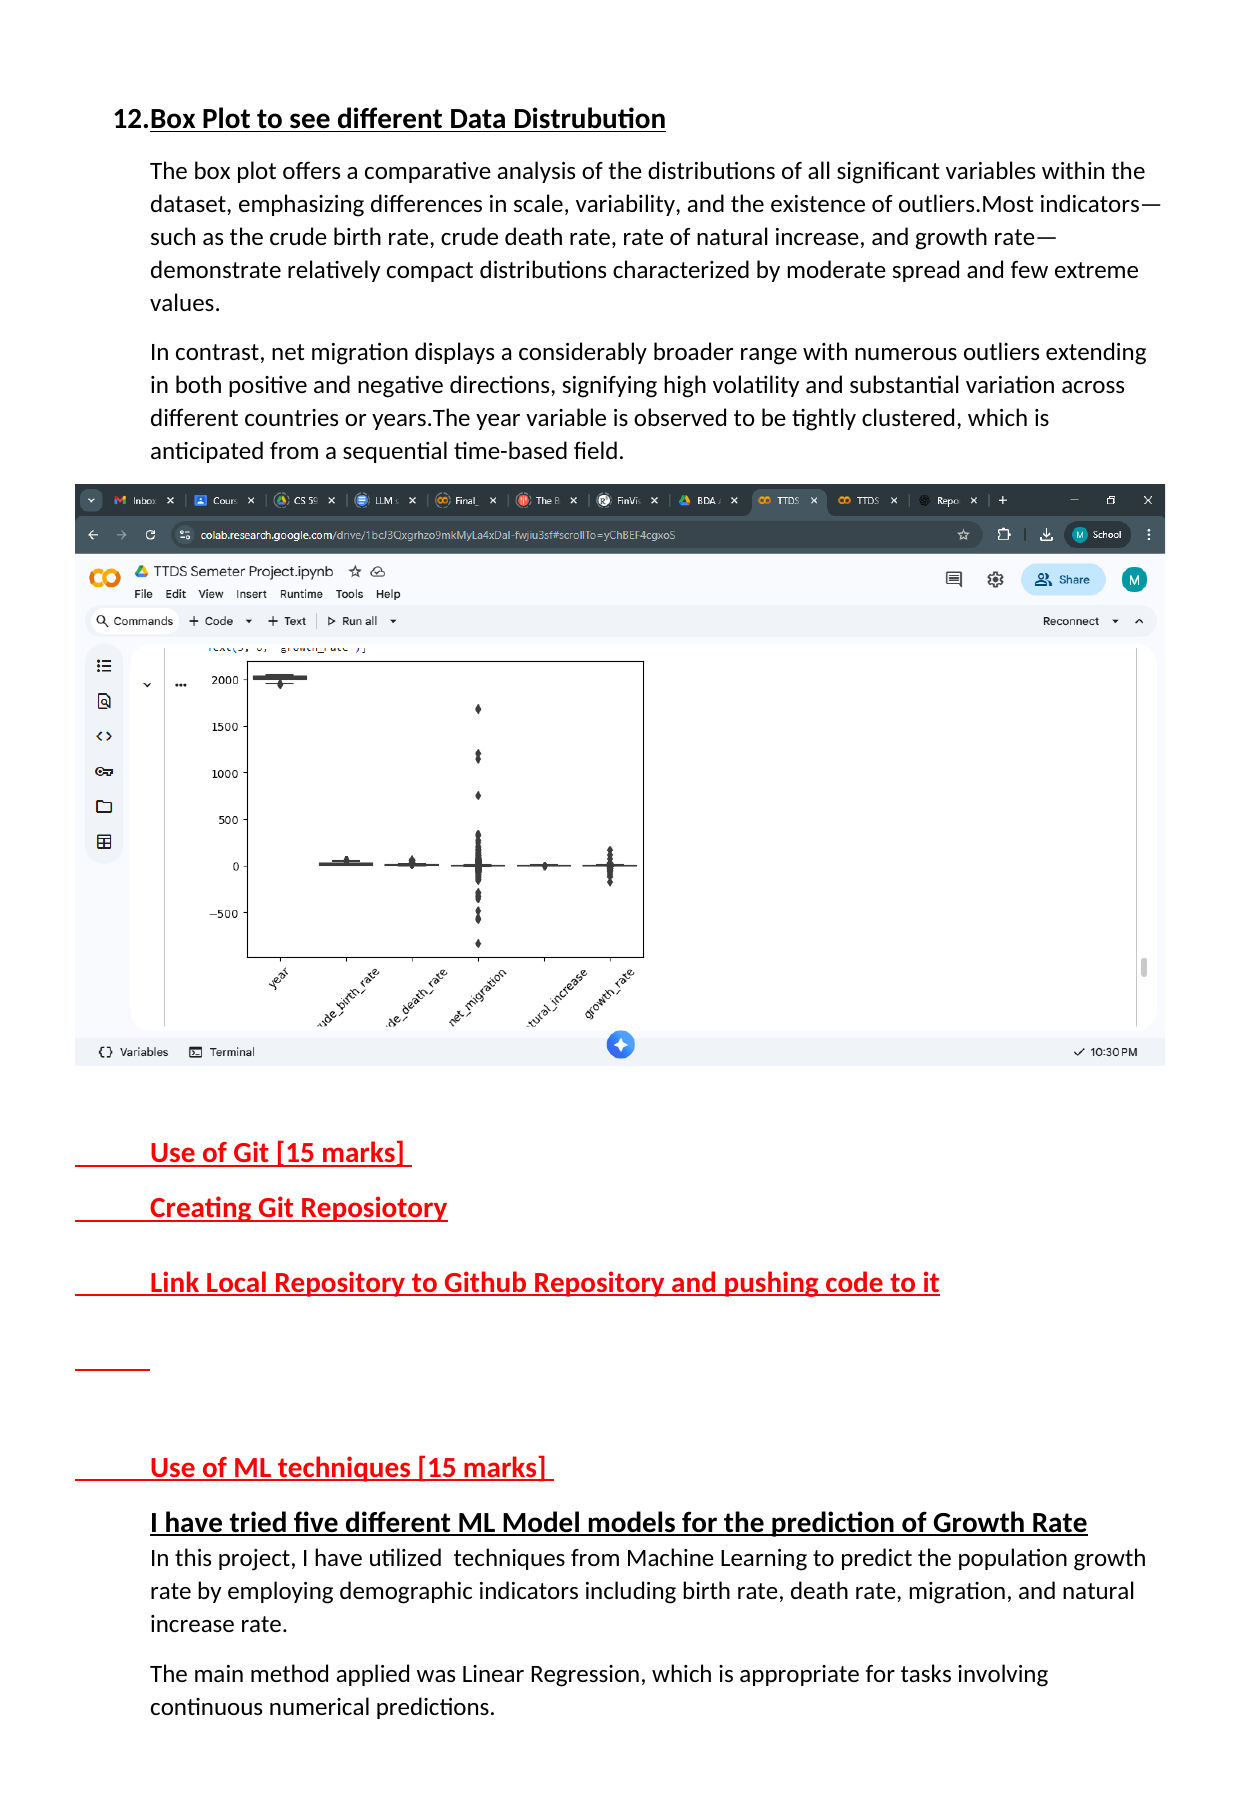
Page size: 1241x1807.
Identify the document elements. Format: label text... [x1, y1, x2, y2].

list I have tried five different ML Model models for the prediction of Growth Rate [150, 1504, 1165, 1540]
list Link Local Repository to Github Repository and pushing code to it [75, 1264, 1165, 1300]
picture [75, 484, 1166, 1066]
text The main method applied was Linear Regression, which is appropriate for tasks involving continuous numerical predictions. [150, 1658, 1165, 1721]
list Creating Git Reposiotory [75, 1189, 1165, 1225]
text The box plot offers a comparative analysis of the distributions of all significant variables within the dataset, emphasizing differences in scale, variability, and the existence of outliers.Most indicators—such as the crude birth rate, crude death rate, rate of natural increase, and growth rate—demonstrate relatively compact distributions characterized by moderate spread and few extreme values. [150, 155, 1165, 317]
list Use of Git [15 marks] [75, 1134, 1165, 1170]
text In contrast, net migration displays a considerably broader range with numerous outliers extending in both positive and negative directions, signifying high volatility and substantial variation across different countries or years.The year variable is observed to be tightly clustered, which is anticipated from a sequential time-based field. [150, 336, 1165, 466]
list In this project, I have utilized techniques from Machine Learning to predict the population growth rate by employing demographic indicators including birth rate, death rate, migration, and natural increase rate. [150, 1542, 1165, 1639]
list Box Plot to see different Data Distrubution [112, 100, 1165, 136]
list Use of ML techniques [15 marks] [75, 1449, 1165, 1484]
